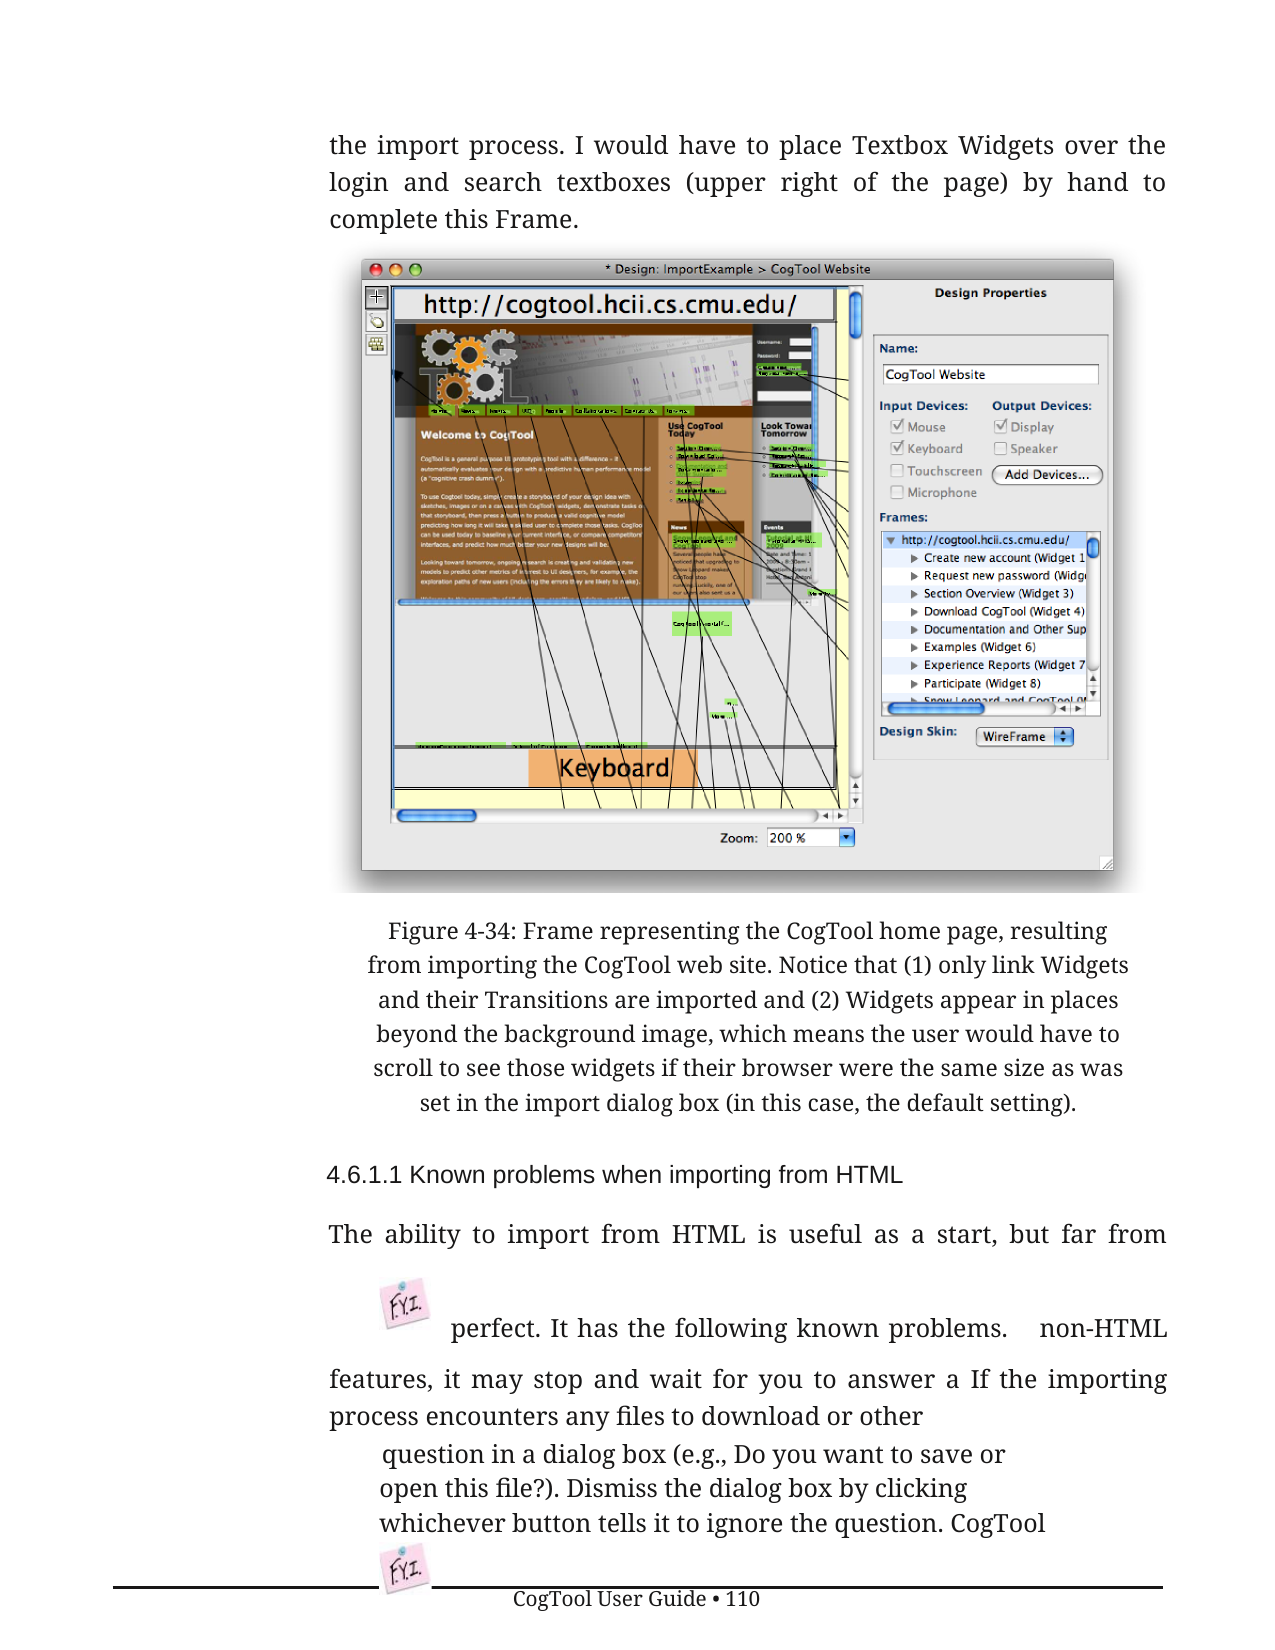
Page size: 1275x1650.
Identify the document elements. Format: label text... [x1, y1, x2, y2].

picture [327, 239, 1147, 893]
picture [379, 1542, 432, 1596]
text The ability to import from HTML is useful as a start, but far from perfect. It has the following known problems. non-HTML features, it may stop and wait for you to answer a If the importing process encounters any files to download or other [328, 1217, 1168, 1433]
text Figure 4-34: Frame representing the CogTool home page, resulting from importing the CogTool web site. Notice that (1) only link Widgets and their Transitions are imported and (2) Widgets appear in places beyond the background image, which means the user would have to scroll to see those widgets if their browser were the same size as was set in the import dialog box (in this case, the default setting). [358, 915, 1138, 1118]
text 4.6.1.1 Known problems when importing from HTML [326, 1160, 1169, 1189]
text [328, 128, 1168, 236]
picture [379, 1277, 432, 1331]
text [379, 1436, 1067, 1539]
